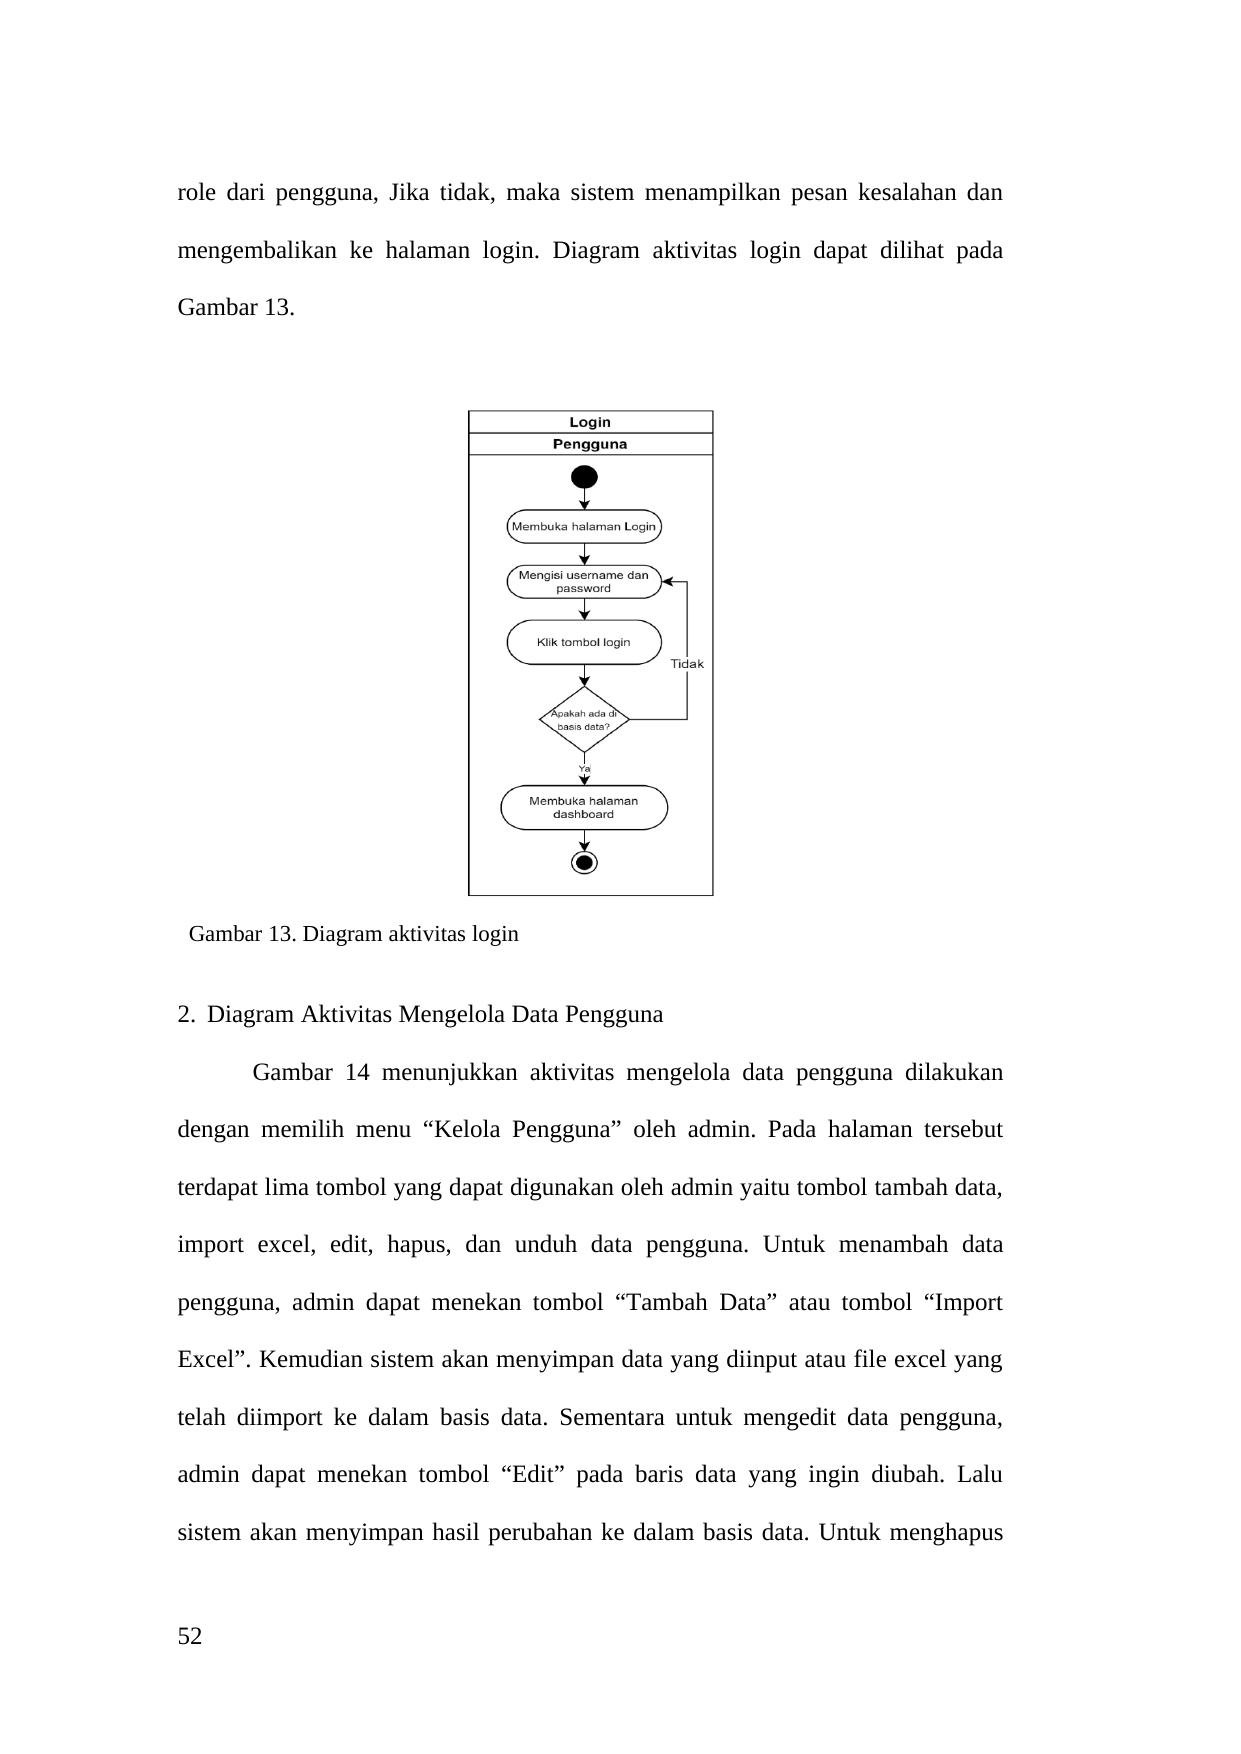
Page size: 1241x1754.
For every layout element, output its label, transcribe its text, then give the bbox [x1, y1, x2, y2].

table_header Gambar 13. Diagram aktivitas login [177, 920, 1003, 999]
list Diagram Aktivitas Mengelola Data Pengguna [177, 999, 1004, 1028]
picture [455, 399, 726, 907]
